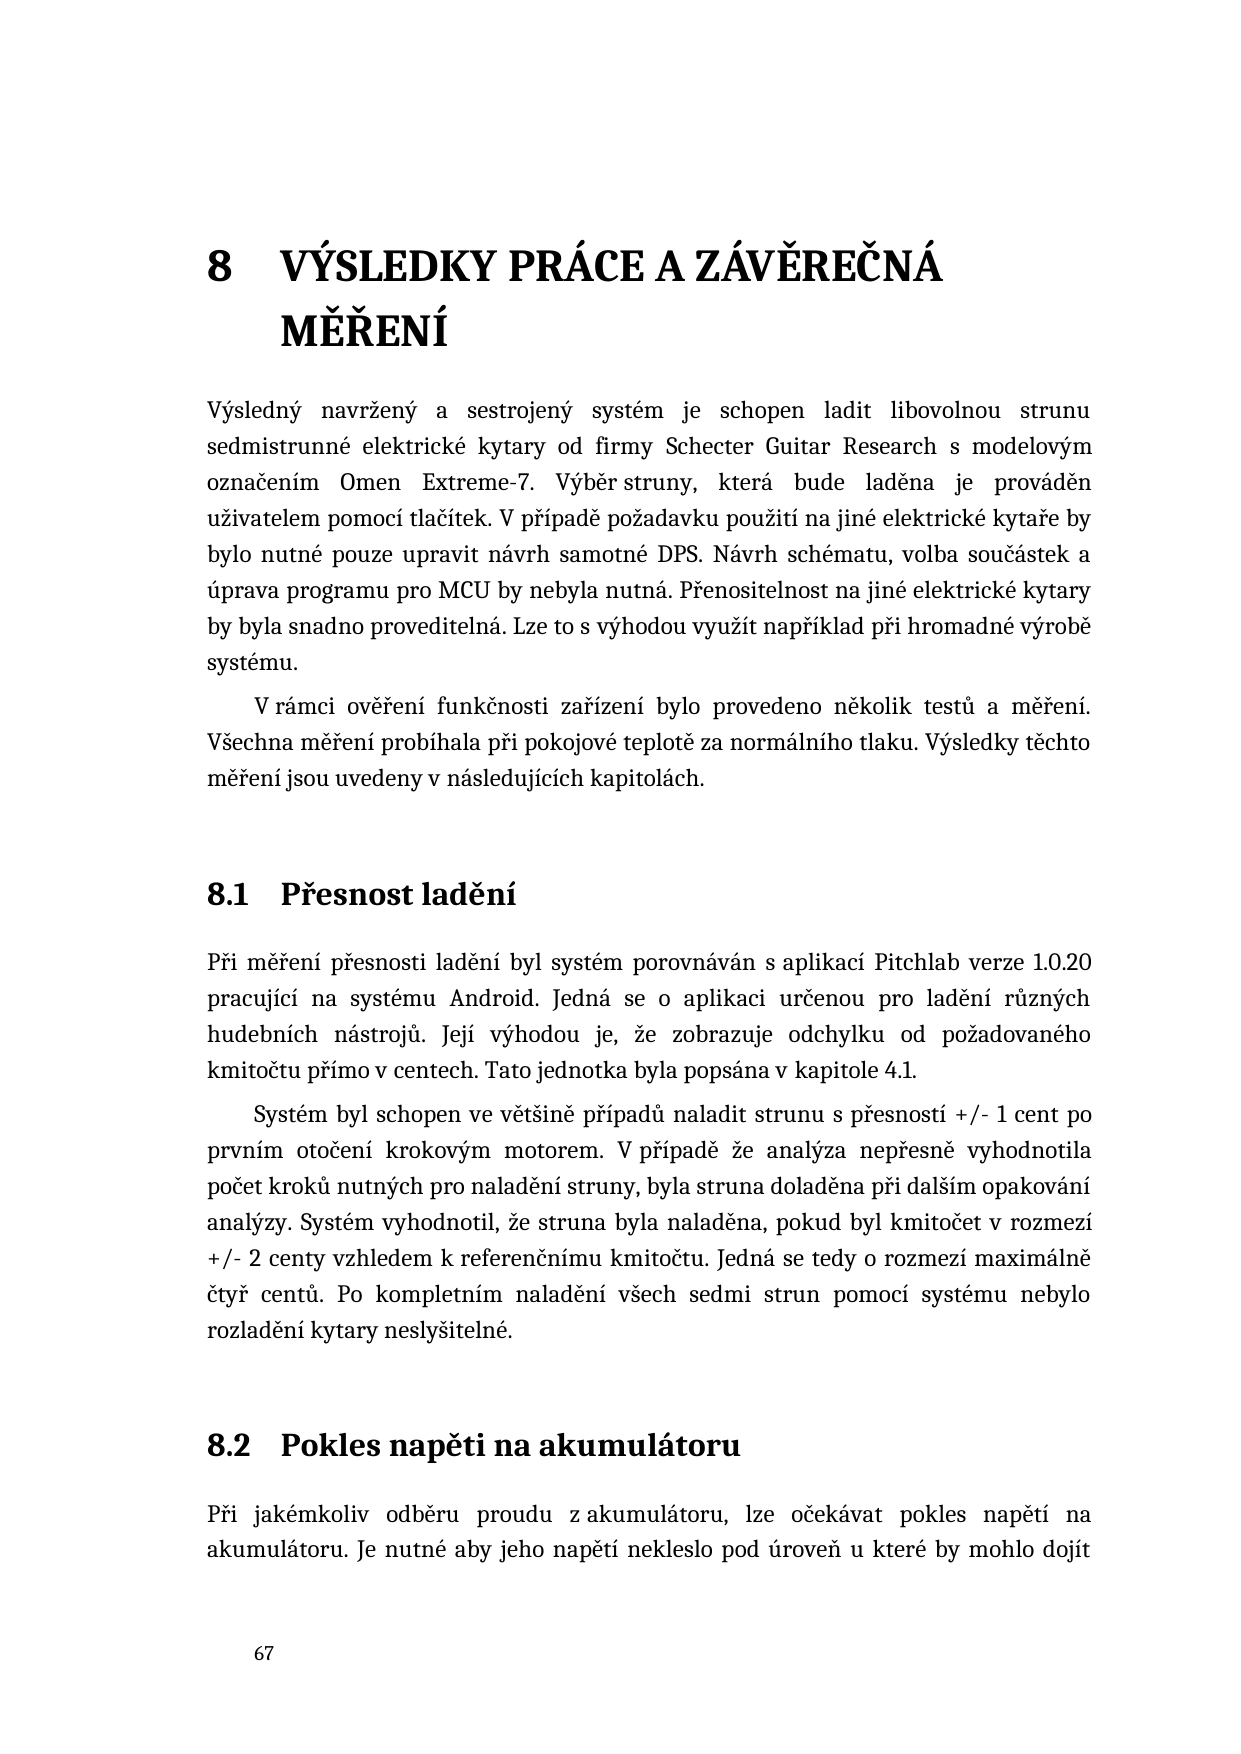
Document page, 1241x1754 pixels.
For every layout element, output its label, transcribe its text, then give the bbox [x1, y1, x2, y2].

subtitle výsledky práce a závěrečná Měření [207, 240, 1092, 358]
text V rámci ověření funkčnosti zařízení bylo provedeno několik testů a měření. Všechna měření probíhala při pokojové teplotě za normálního tlaku. Výsledky těchto měření jsou uvedeny v následujících kapitolách. [207, 692, 1092, 793]
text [207, 1499, 1092, 1564]
subtitle Pokles napěti na akumulátoru [207, 1427, 1092, 1465]
text Výsledný navržený a sestrojený systém je schopen ladit libovolnou strunu sedmistrunné elektrické kytary od firmy Schecter Guitar Research s modelovým označením Omen Extreme-7. Výběr struny, která bude laděna je prováděn uživatelem pomocí tlačítek. V případě požadavku použití na jiné elektrické kytaře by bylo nutné pouze upravit návrh samotné DPS. Návrh schématu, volba součástek a úprava programu pro MCU by nebyla nutná. Přenositelnost na jiné elektrické kytary by byla snadno proveditelná. Lze to s výhodou využít například při hromadné výrobě systému. [207, 396, 1092, 677]
text Při měření přesnosti ladění byl systém porovnáván s aplikací Pitchlab verze 1.0.20 pracující na systému Android. Jedná se o aplikaci určenou pro ladění různých hudebních nástrojů. Její výhodou je, že zobrazuje odchylku od požadovaného kmitočtu přímo v centech. Tato jednotka byla popsána v kapitole 4.1. [207, 948, 1092, 1084]
subtitle Přesnost ladění [207, 875, 1092, 913]
text Systém byl schopen ve většině případů naladit strunu s přesností +/- 1 cent po prvním otočení krokovým motorem. V případě že analýza nepřesně vyhodnotila počet kroků nutných pro naladění struny, byla struna doladěna při dalším opakování analýzy. Systém vyhodnotil, že struna byla naladěna, pokud byl kmitočet v rozmezí +/- 2 centy vzhledem k referenčnímu kmitočtu. Jedná se tedy o rozmezí maximálně čtyř centů. Po kompletním naladění všech sedmi strun pomocí systému nebylo rozladění kytary neslyšitelné. [207, 1100, 1092, 1344]
